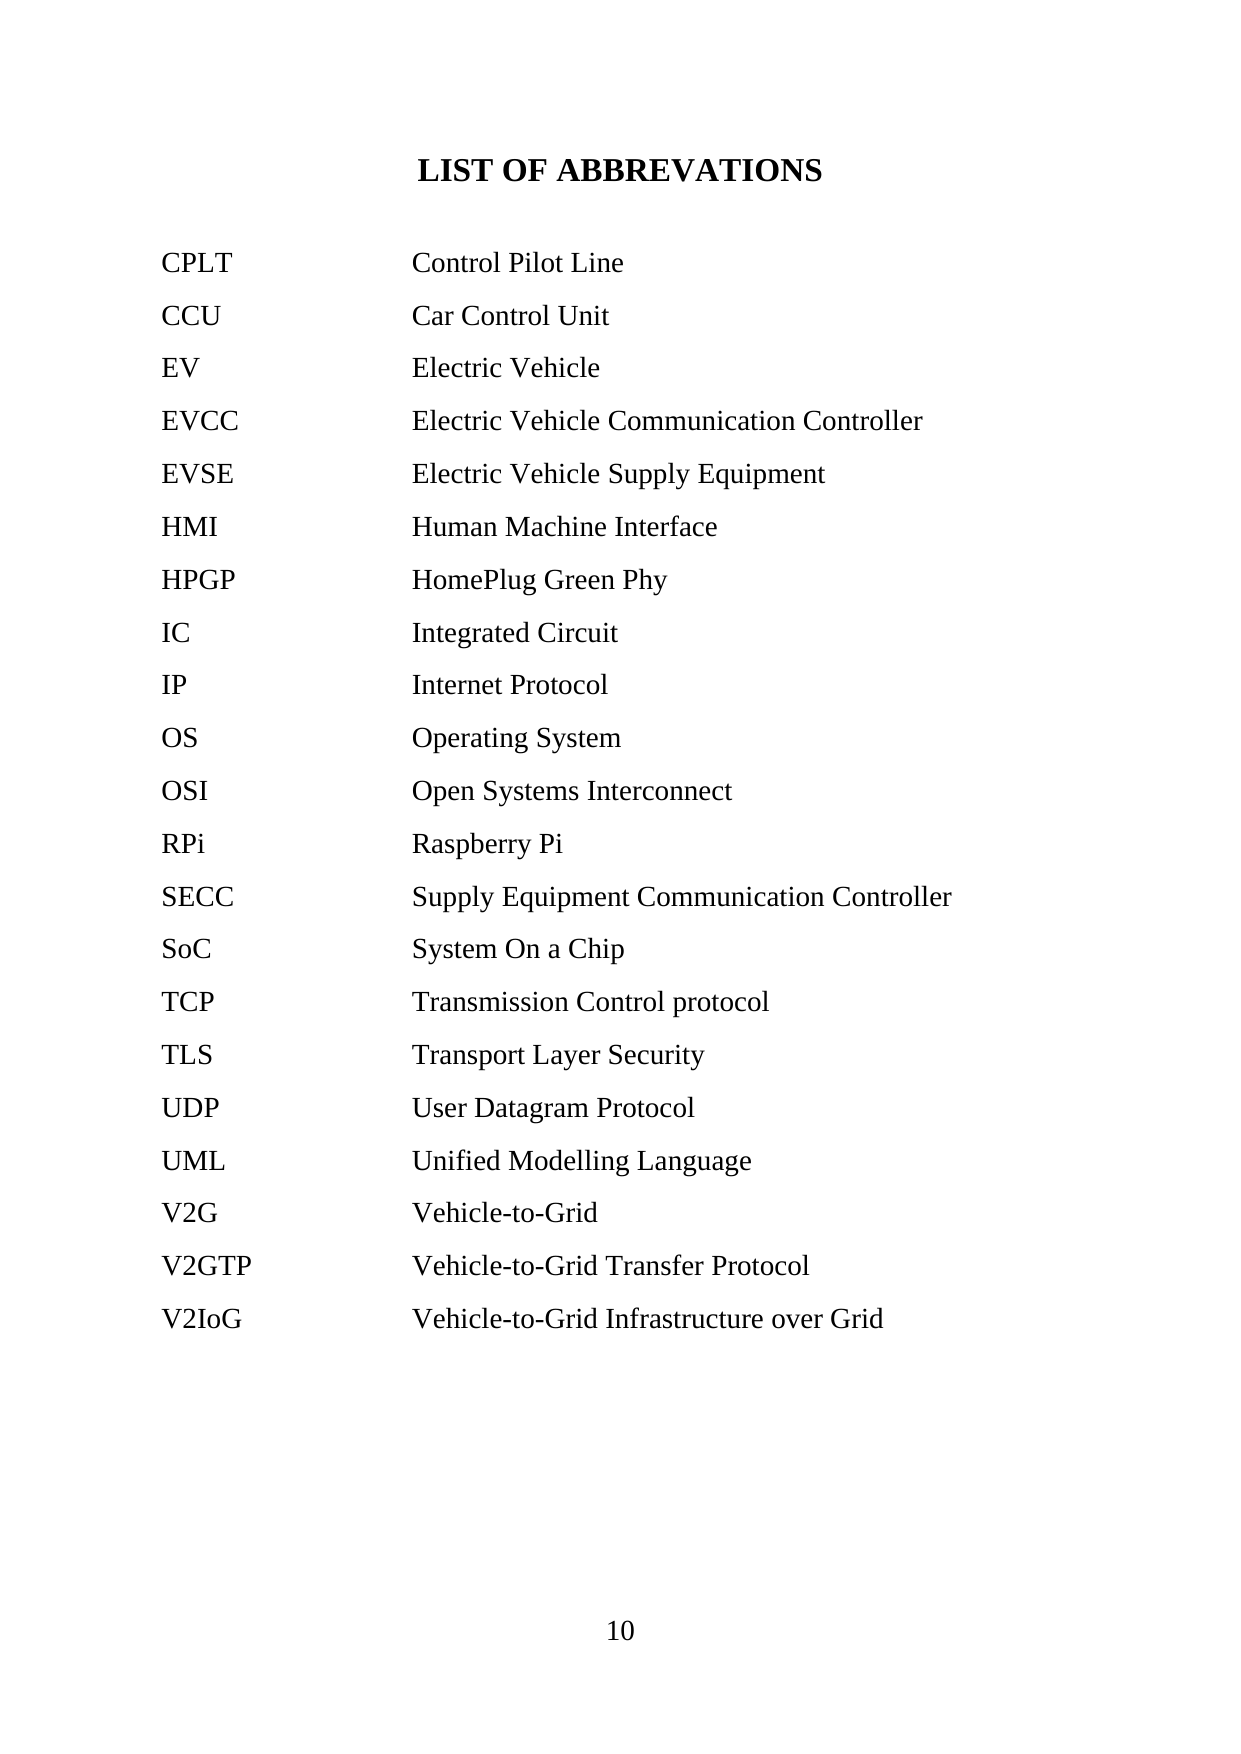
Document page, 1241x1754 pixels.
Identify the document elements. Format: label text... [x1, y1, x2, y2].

table_cell RPi [150, 826, 400, 879]
table_header CPLT [150, 245, 400, 298]
table_cell Transport Layer Security [400, 1037, 1089, 1090]
table_cell UDP [150, 1090, 400, 1143]
table_cell Raspberry Pi [400, 826, 1089, 879]
table_header Control Pilot Line [400, 245, 1089, 298]
table_cell Human Machine Interface [400, 509, 1089, 562]
table_cell SECC [150, 879, 400, 932]
table_cell EVCC [150, 404, 400, 456]
table_cell HomePlug Green Phy [400, 562, 1089, 615]
table_cell Vehicle-to-Grid Infrastructure over Grid [400, 1301, 1089, 1354]
table_cell Electric Vehicle [400, 351, 1089, 403]
table_cell EVSE [150, 456, 400, 509]
text LIST OF ABBREVATIONS [150, 150, 1090, 188]
table_cell HMI [150, 509, 400, 562]
table_cell HPGP [150, 562, 400, 615]
table_cell Operating System [400, 720, 1089, 773]
table_cell CCU [150, 298, 400, 351]
table_cell Supply Equipment Communication Controller [400, 879, 1089, 932]
table_cell TLS [150, 1037, 400, 1090]
table_cell Transmission Control protocol [400, 984, 1089, 1037]
table_cell TCP [150, 984, 400, 1037]
table_cell Vehicle-to-Grid [400, 1196, 1089, 1248]
table_cell Electric Vehicle Supply Equipment [400, 456, 1089, 509]
table_cell OSI [150, 773, 400, 826]
table_cell System On a Chip [400, 932, 1089, 984]
table_cell V2G [150, 1196, 400, 1248]
table_cell V2GTP [150, 1249, 400, 1301]
table_cell Vehicle-to-Grid Transfer Protocol [400, 1249, 1089, 1301]
table_cell Open Systems Interconnect [400, 773, 1089, 826]
table_cell IC [150, 615, 400, 667]
table_cell Integrated Circuit [400, 615, 1089, 667]
table_cell User Datagram Protocol [400, 1090, 1089, 1143]
table_cell EV [150, 351, 400, 403]
table_cell Internet Protocol [400, 668, 1089, 720]
table_cell OS [150, 720, 400, 773]
table_cell IP [150, 668, 400, 720]
table_cell SoC [150, 932, 400, 984]
table_cell V2IoG [150, 1301, 400, 1354]
table_cell Electric Vehicle Communication Controller [400, 404, 1089, 456]
table_cell Car Control Unit [400, 298, 1089, 351]
table_cell Unified Modelling Language [400, 1143, 1089, 1196]
table_cell UML [150, 1143, 400, 1196]
